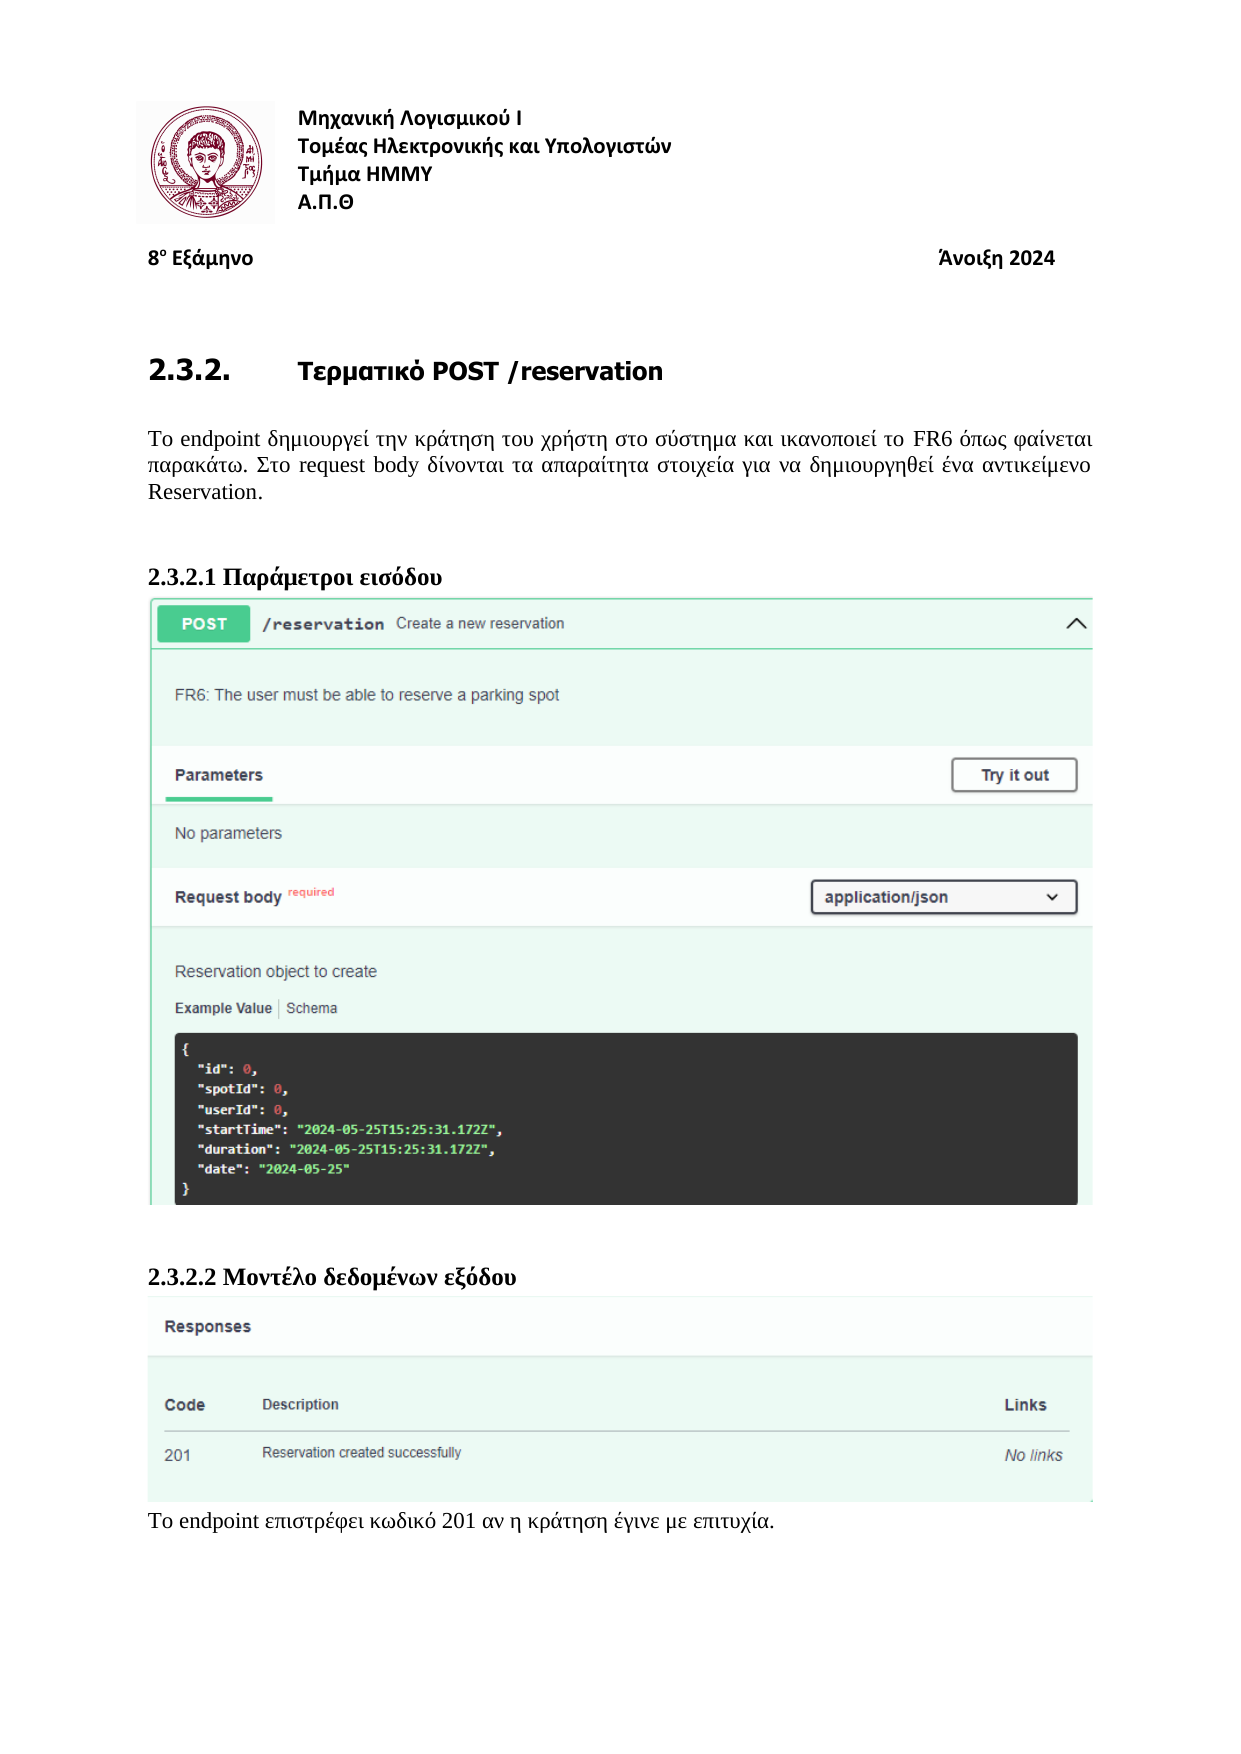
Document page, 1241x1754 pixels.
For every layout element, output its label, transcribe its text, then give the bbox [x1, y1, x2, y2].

picture [147, 1296, 1093, 1502]
picture [136, 101, 276, 224]
text Το endpoint δημιουργεί την κράτηση του χρήστη στο σύστημα και ικανοποιεί το FR6 όπως φαίνεται παρακάτω. Στο request body δίνονται τα απαραίτητα στοιχεία για να δημιουργηθεί ένα αντικείμενο Reservation. [148, 425, 1092, 504]
picture [147, 596, 1093, 1205]
text Το endpoint επιστρέφει κωδικό 201 αν η κράτηση έγινε με επιτυχία. [148, 1507, 1092, 1534]
subtitle Τερματικό POST /reservation [148, 351, 1092, 386]
subtitle 2.3.2.2 Μοντέλο δεδομένων εξόδου [148, 1262, 1092, 1291]
subtitle 2.3.2.1 Παράμετροι εισόδου [148, 562, 1092, 590]
